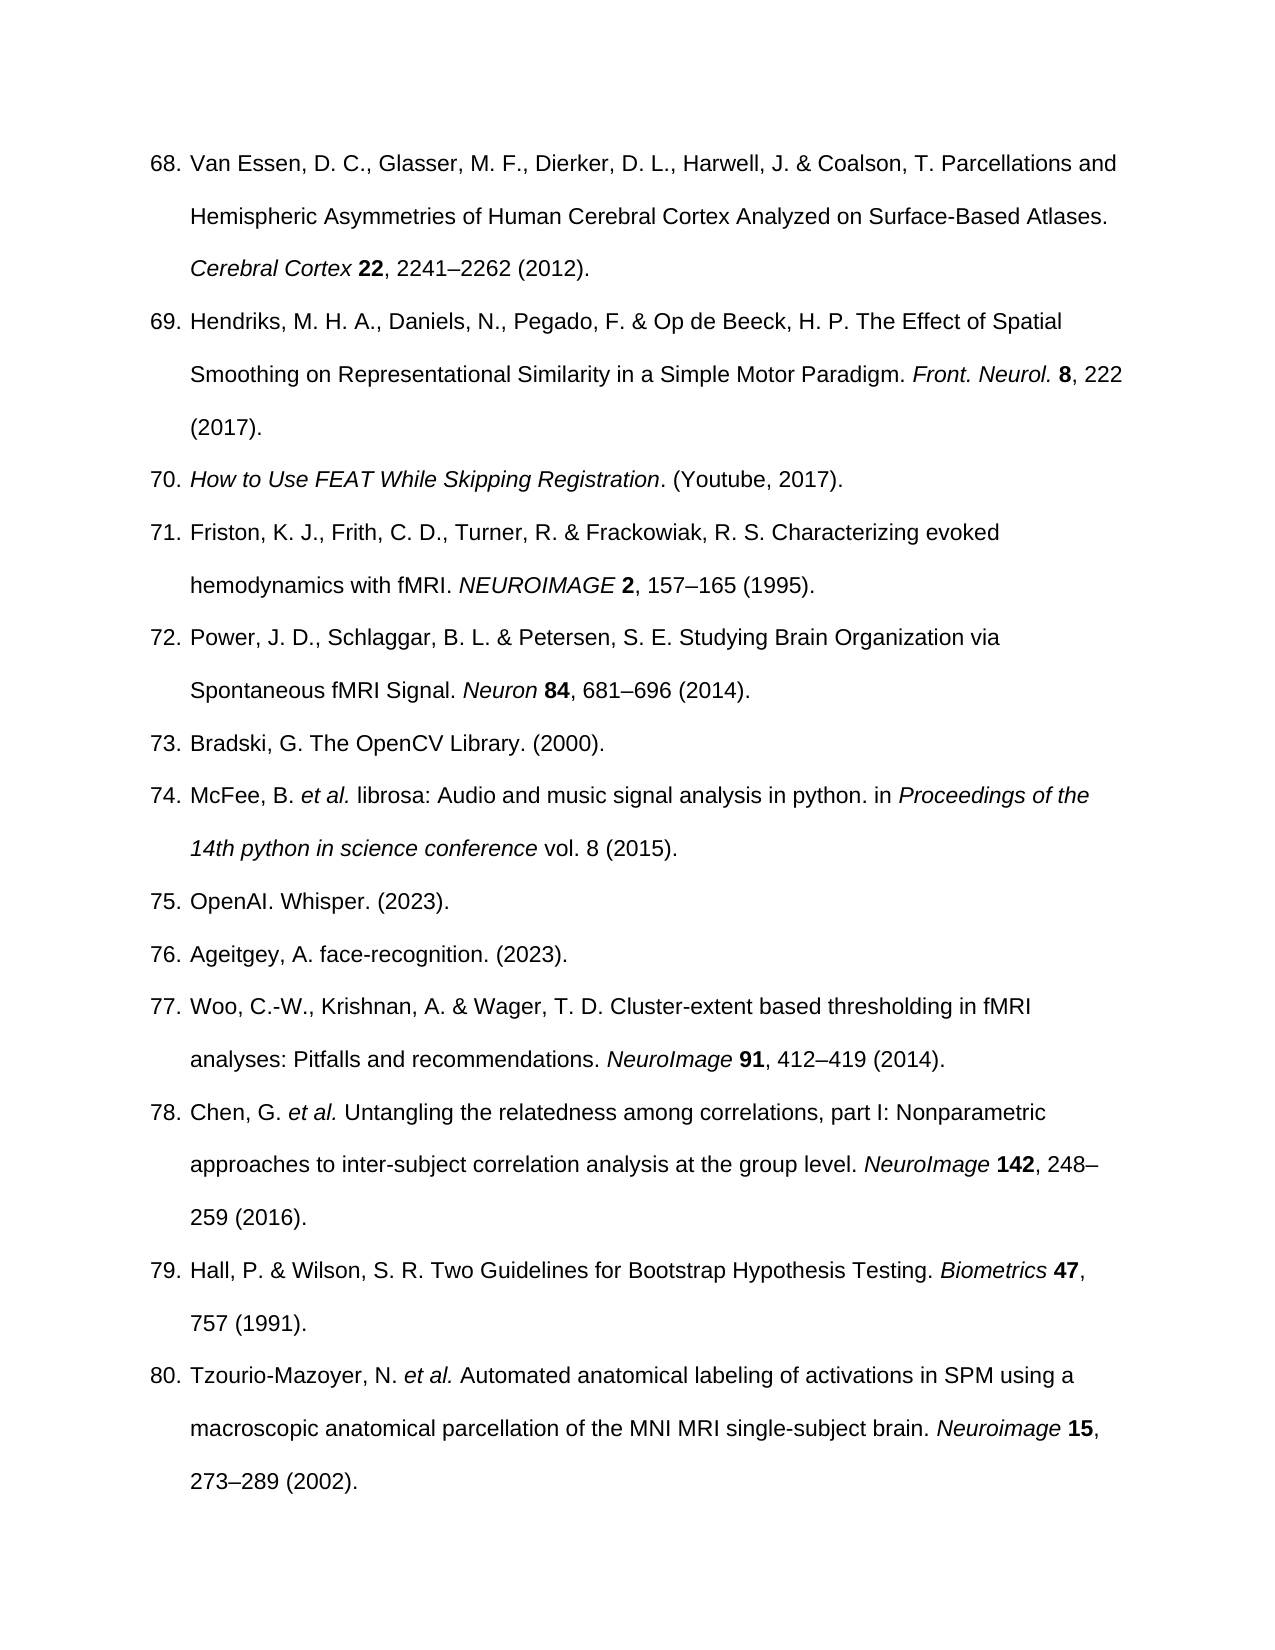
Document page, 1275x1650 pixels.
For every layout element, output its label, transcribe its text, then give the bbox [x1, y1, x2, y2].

text 68. Van Essen, D. C., Glasser, M. F., Dierker, D. L., Harwell, J. & Coalson, T. Parcellations and Hemispheric Asymmetries of Human Cerebral Cortex Analyzed on Surface-Based Atlases. Cerebral Cortex 22, 2241–2262 (2012). [150, 150, 1125, 282]
text 77. Woo, C.-W., Krishnan, A. & Wager, T. D. Cluster-extent based thresholding in fMRI analyses: Pitfalls and recommendations. NeuroImage 91, 412–419 (2014). [150, 993, 1125, 1072]
text 76. Ageitgey, A. face-recognition. (2023). [150, 941, 1125, 967]
text 71. Friston, K. J., Frith, C. D., Turner, R. & Frackowiak, R. S. Characterizing evoked hemodynamics with fMRI. NEUROIMAGE 2, 157–165 (1995). [150, 519, 1125, 598]
text 70. How to Use FEAT While Skipping Registration. (Youtube, 2017). [150, 466, 1125, 493]
text 75. OpenAI. Whisper. (2023). [150, 888, 1125, 914]
text 74. McFee, B. et al. librosa: Audio and music signal analysis in python. in Proceedings of the 14th python in science conference vol. 8 (2015). [150, 782, 1125, 862]
text 69. Hendriks, M. H. A., Daniels, N., Pegado, F. & Op de Beeck, H. P. The Effect of Spatial Smoothing on Representational Similarity in a Simple Motor Paradigm. Front. Neurol. 8, 222 (2017). [150, 308, 1125, 440]
text 79. Hall, P. & Wilson, S. R. Two Guidelines for Bootstrap Hypothesis Testing. Biometrics 47, 757 (1991). [150, 1257, 1125, 1336]
text 80. Tzourio-Mazoyer, N. et al. Automated anatomical labeling of activations in SPM using a macroscopic anatomical parcellation of the MNI MRI single-subject brain. Neuroimage 15, 273–289 (2002). [150, 1362, 1125, 1494]
text 73. Bradski, G. The OpenCV Library. (2000). [150, 730, 1125, 756]
text 72. Power, J. D., Schlaggar, B. L. & Petersen, S. E. Studying Brain Organization via Spontaneous fMRI Signal. Neuron 84, 681–696 (2014). [150, 624, 1125, 703]
text 78. Chen, G. et al. Untangling the relatedness among correlations, part I: Nonparametric approaches to inter-subject correlation analysis at the group level. NeuroImage 142, 248–259 (2016). [150, 1099, 1125, 1231]
